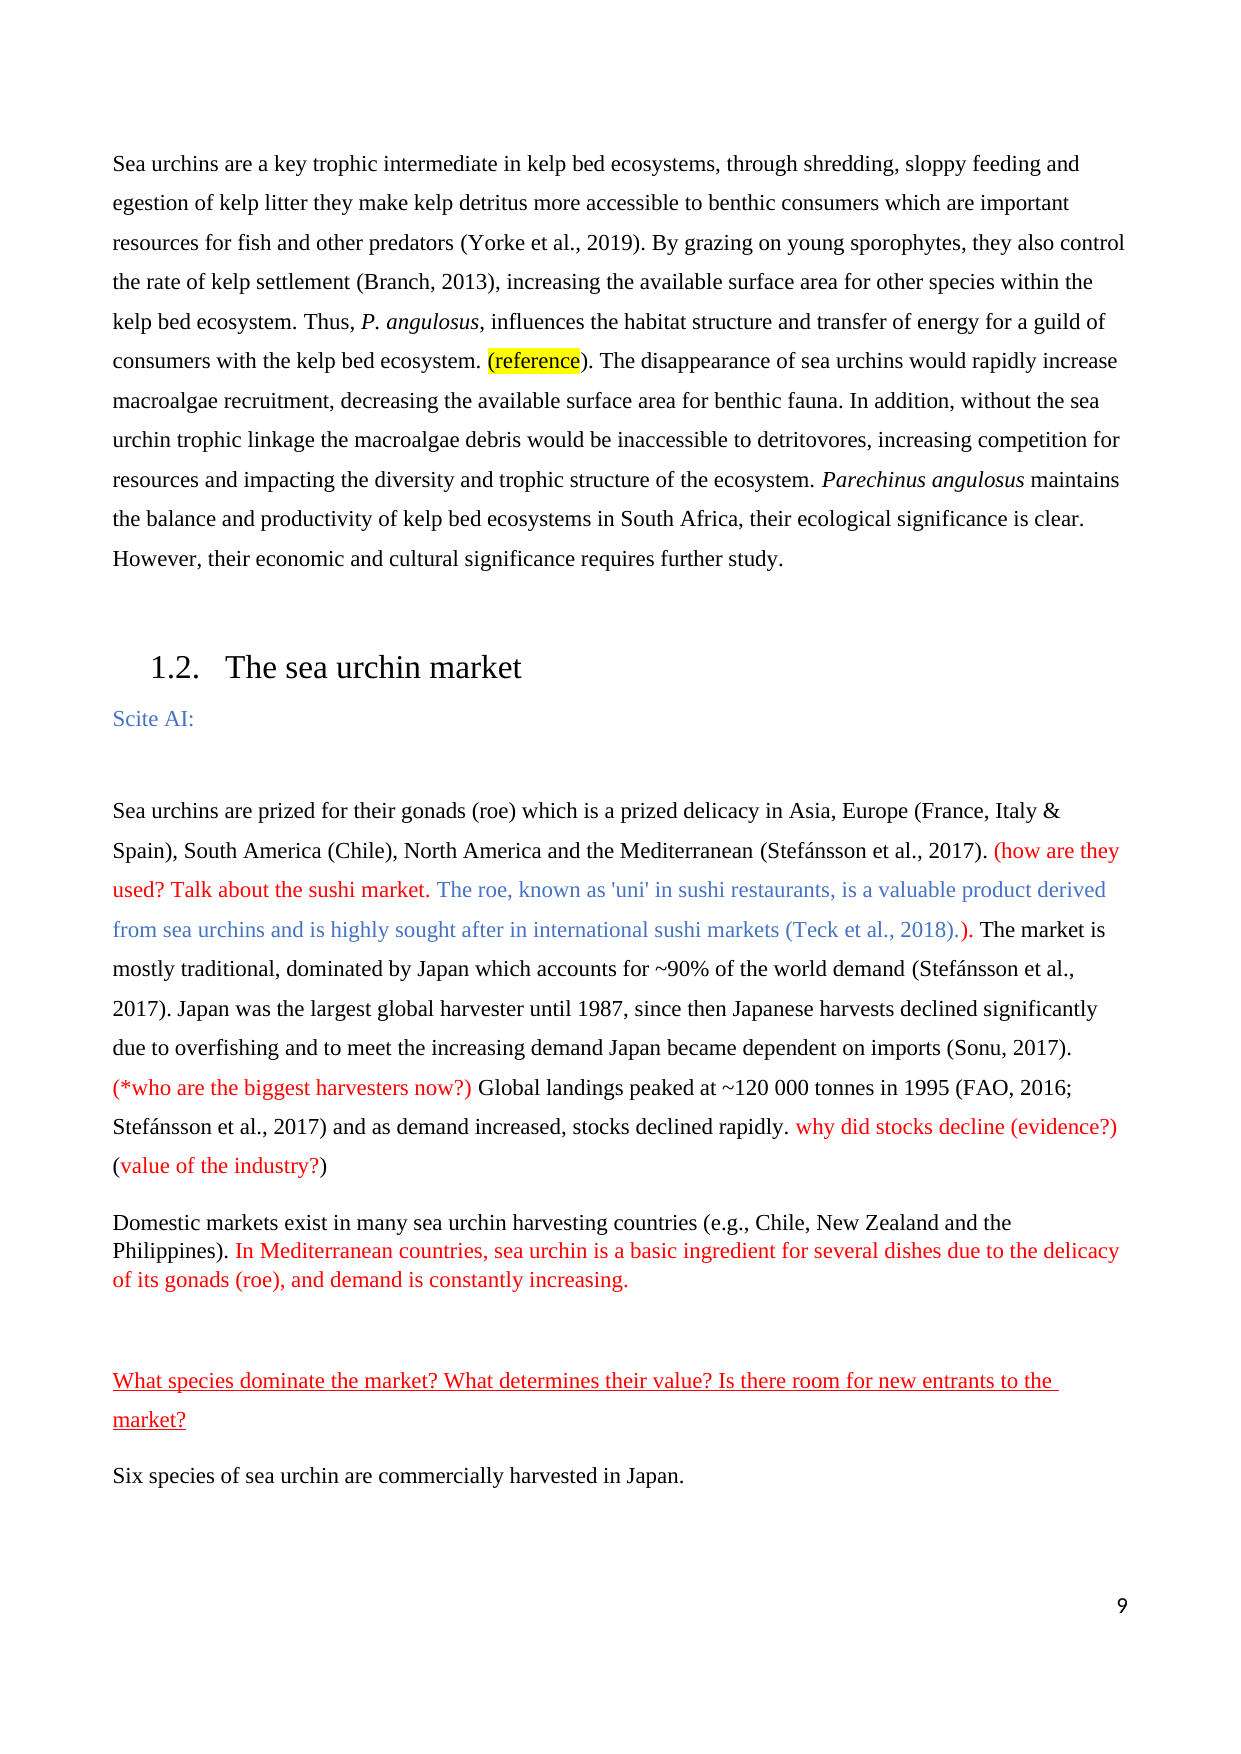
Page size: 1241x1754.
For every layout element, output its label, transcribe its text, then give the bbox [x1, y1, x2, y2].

text Sea urchins are a key trophic intermediate in kelp bed ecosystems, through shredding, sloppy feeding and egestion of kelp litter they make kelp detritus more accessible to benthic consumers which are important resources for fish and other predators . By grazing on young sporophytes, they also control the rate of kelp settlement , increasing the available surface area for other species within the kelp bed ecosystem. Thus, P. angulosus, influences the habitat structure and transfer of energy for a guild of consumers with the kelp bed ecosystem. (reference). The disappearance of sea urchins would rapidly increase macroalgae recruitment, decreasing the available surface area for benthic fauna. In addition, without the sea urchin trophic linkage the macroalgae debris would be inaccessible to detritovores, increasing competition for resources and impacting the diversity and trophic structure of the ecosystem. Parechinus angulosus maintains the balance and productivity of kelp bed ecosystems in South Africa, their ecological significance is clear. However, their economic and cultural significance requires further study. [112, 150, 1128, 571]
text Six species of sea urchin are commercially harvested in Japan. [112, 1462, 1128, 1489]
subtitle The sea urchin market [150, 648, 1128, 686]
text Scite AI: [112, 705, 1128, 732]
text What species dominate the market? What determines their value? Is there room for new entrants to the market? [112, 1367, 1128, 1433]
text Sea urchins are prized for their gonads (roe) which is a prized delicacy in Asia, Europe (France, Italy & Spain), South America (Chile), North America and the Mediterranean . (how are they used? Talk about the sushi market. The roe, known as 'uni' in sushi restaurants, is a valuable product derived from sea urchins and is highly sought after in international sushi markets (Teck et al., 2018).). The market is mostly traditional, dominated by Japan which accounts for ~90% of the world demand . Japan was the largest global harvester until 1987, since then Japanese harvests declined significantly due to overfishing and to meet the increasing demand Japan became dependent on imports (Sonu, 2017). (*who are the biggest harvesters now?) Global landings peaked at ~120 000 tonnes in 1995 (FAO, 2016; and as demand increased, stocks declined rapidly. why did stocks decline (evidence?) (value of the industry?) [112, 797, 1128, 1179]
text Domestic markets exist in many sea urchin harvesting countries (e.g., Chile, New Zealand and the Philippines). In Mediterranean countries, sea urchin is a basic ingredient for several dishes due to the delicacy of its gonads (roe), and demand is constantly increasing. [112, 1209, 1128, 1292]
